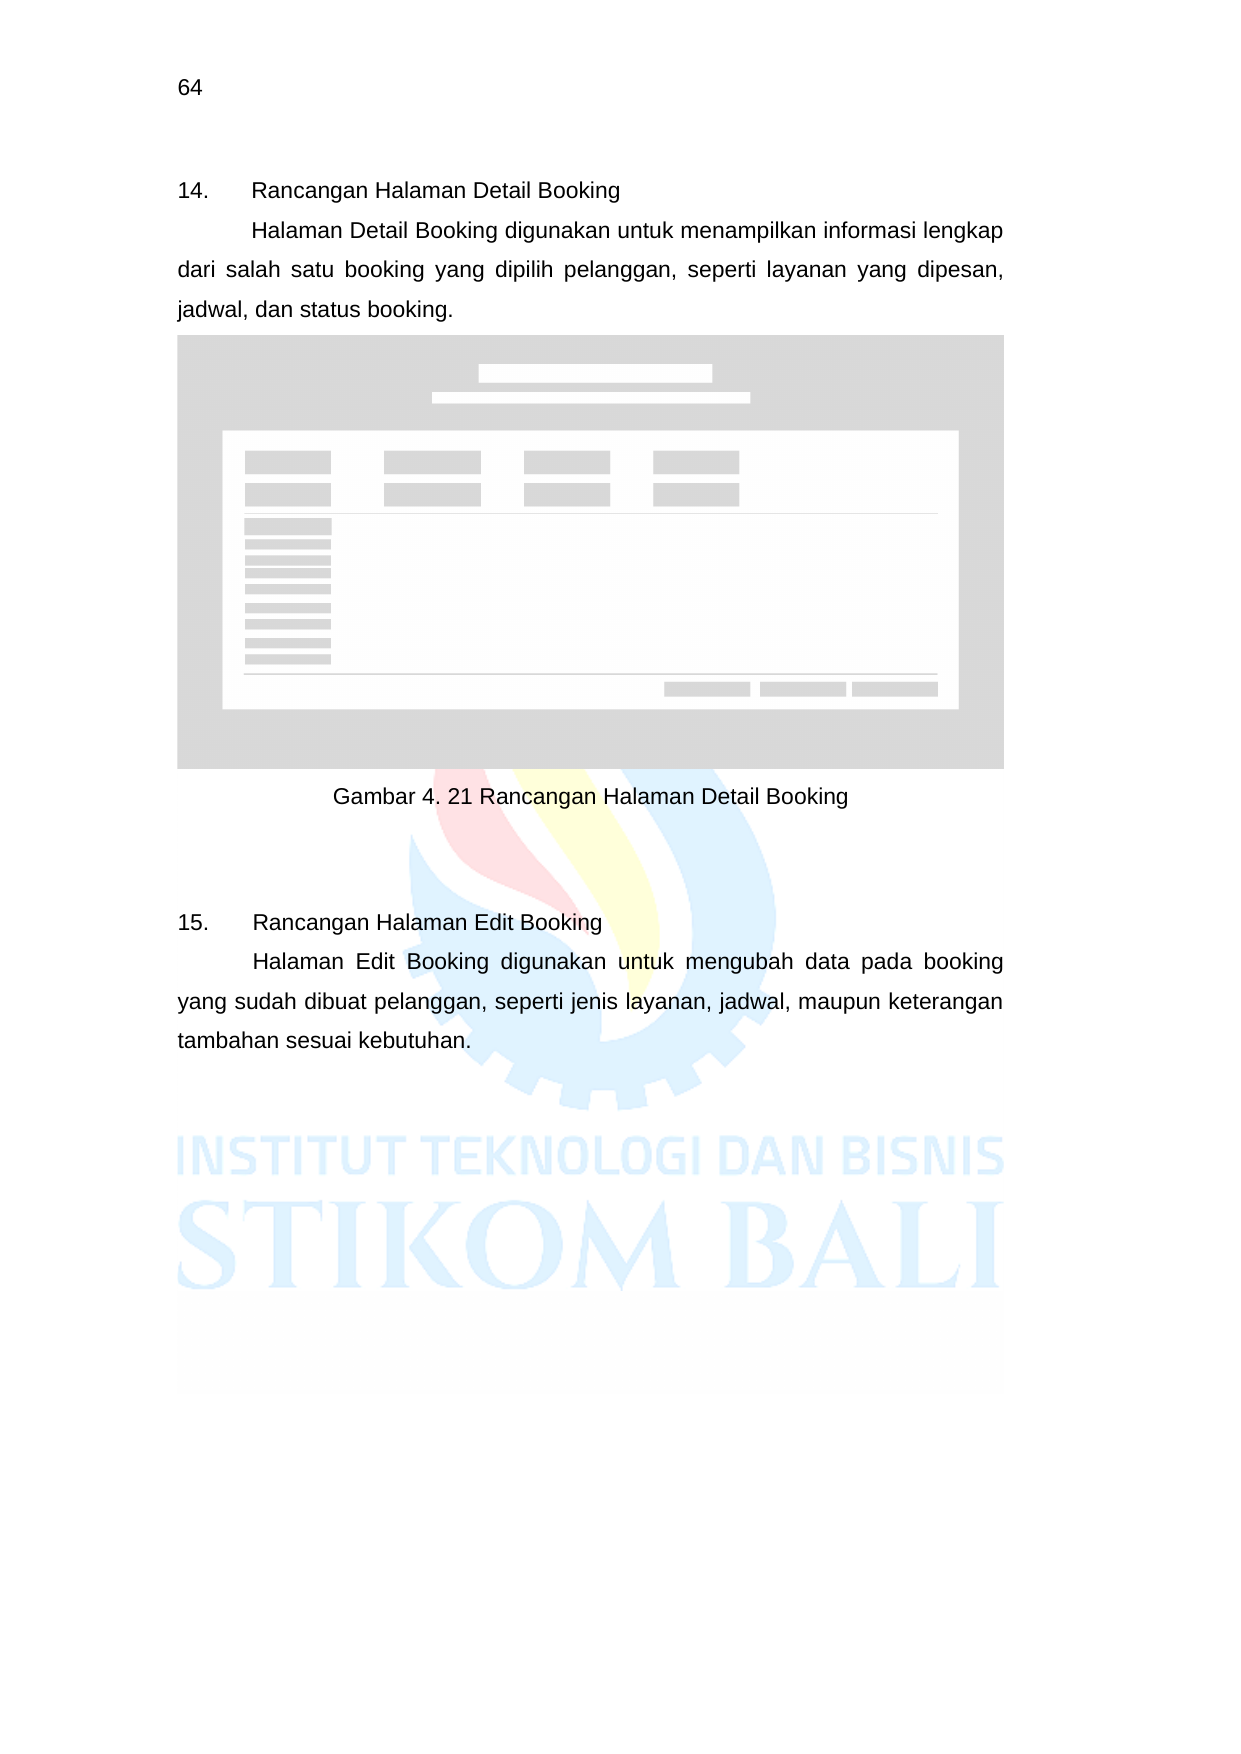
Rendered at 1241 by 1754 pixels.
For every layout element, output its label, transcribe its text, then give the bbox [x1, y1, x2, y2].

list Rancangan Halaman Detail Booking [177, 177, 1004, 203]
text Halaman Detail Booking digunakan untuk menampilkan informasi lengkap dari salah satu booking yang dipilih pelanggan, seperti layanan yang dipesan, jadwal, dan status booking. [177, 217, 1004, 322]
text Gambar 4. 21 Rancangan Halaman Detail Booking [177, 783, 1004, 809]
picture [177, 335, 1004, 769]
list Halaman Edit Booking digunakan untuk mengubah data pada booking yang sudah dibuat pelanggan, seperti jenis layanan, jadwal, maupun keterangan tambahan sesuai kebutuhan. [177, 948, 1004, 1053]
list Rancangan Halaman Edit Booking [177, 909, 1004, 935]
